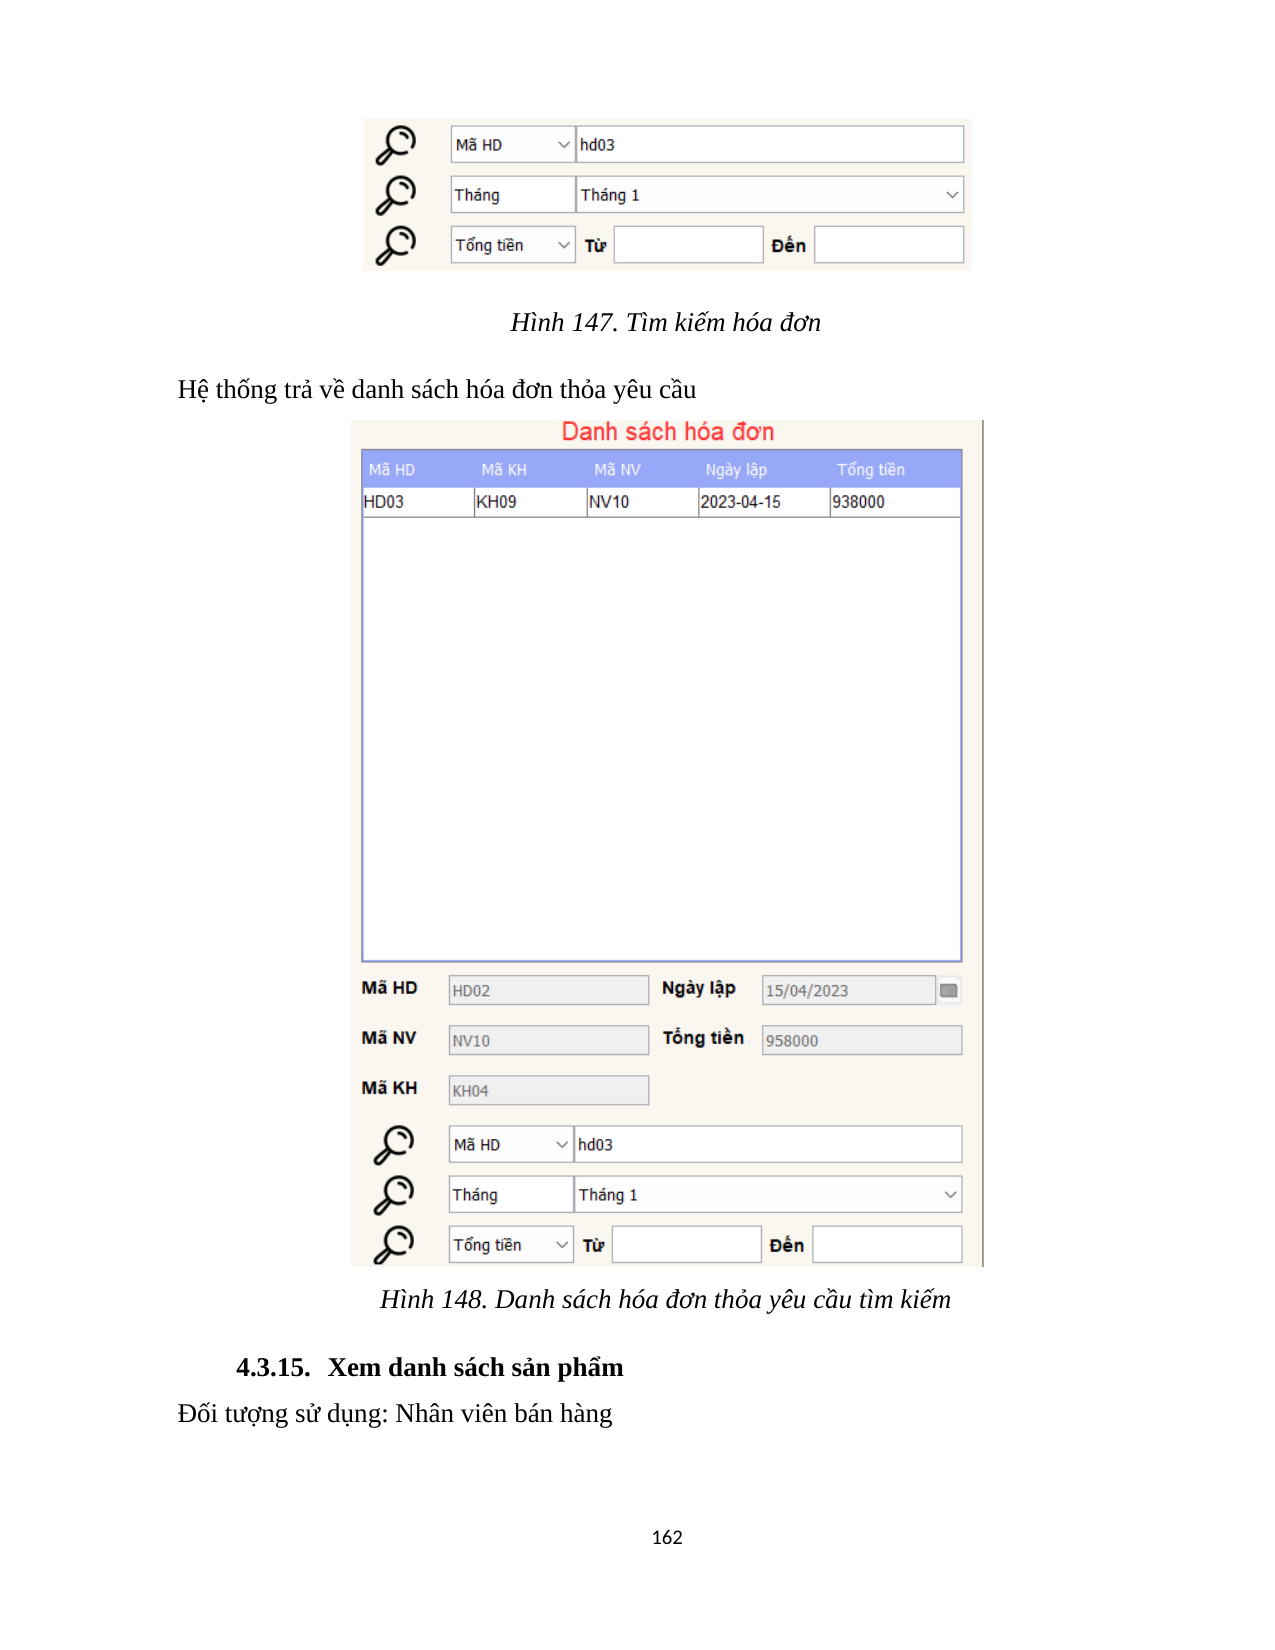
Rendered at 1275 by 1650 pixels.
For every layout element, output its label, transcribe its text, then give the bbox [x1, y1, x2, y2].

list Xem danh sách sản phẩm [177, 1351, 1157, 1382]
text Hình 147. Tìm kiếm hóa đơn [177, 306, 1157, 337]
text Hệ thống trả về danh sách hóa đơn thỏa yêu cầu [177, 373, 1157, 404]
picture [362, 118, 972, 271]
picture [350, 420, 984, 1267]
text Hình 148. Danh sách hóa đơn thỏa yêu cầu tìm kiếm [177, 1283, 1157, 1314]
text Đối tượng sử dụng: Nhân viên bán hàng [177, 1397, 1157, 1428]
